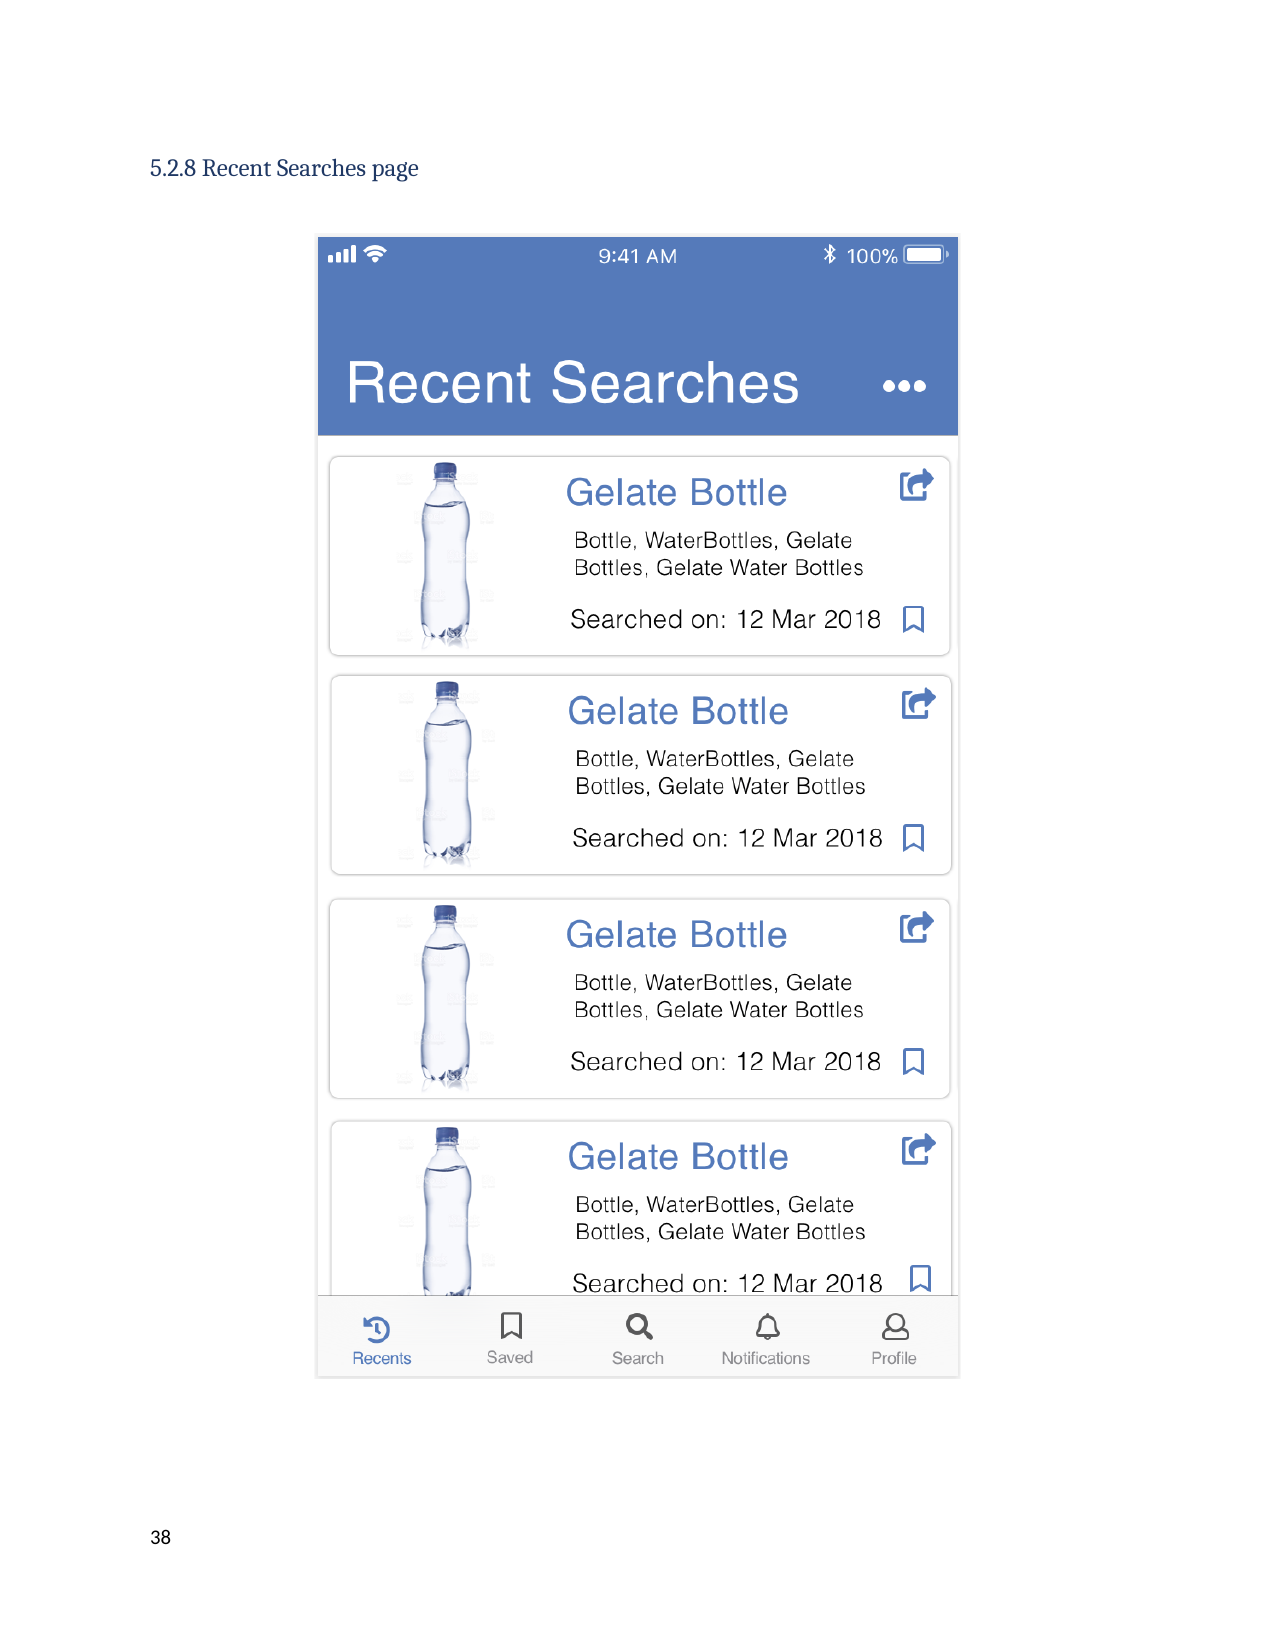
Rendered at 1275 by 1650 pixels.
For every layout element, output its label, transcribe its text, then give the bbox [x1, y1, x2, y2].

picture [314, 233, 961, 1379]
subtitle 5.2.8 Recent Searches page [150, 154, 1125, 183]
